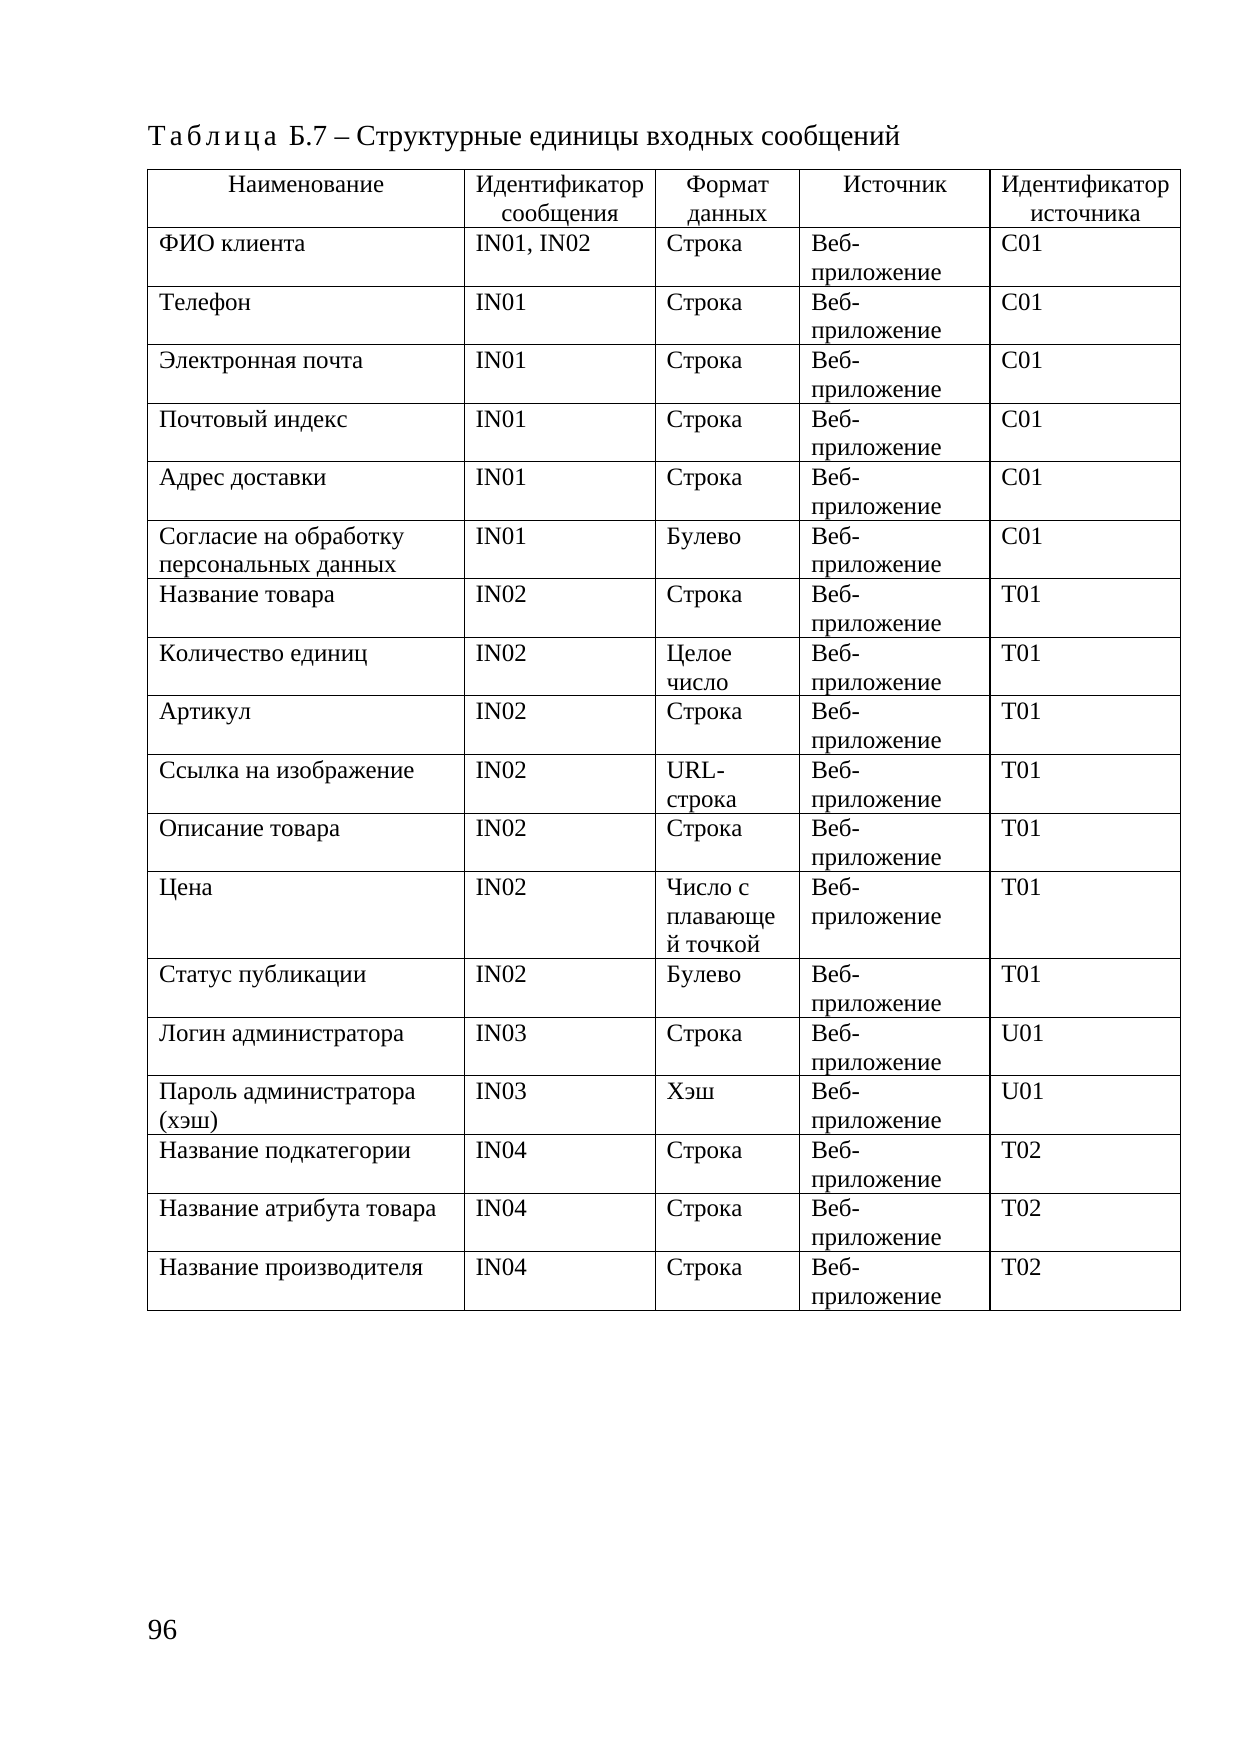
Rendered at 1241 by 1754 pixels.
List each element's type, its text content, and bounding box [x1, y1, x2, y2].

table_cell Веб-приложение [800, 462, 989, 520]
table_cell Булево [656, 521, 799, 578]
table_cell Веб-приложение [800, 345, 989, 403]
table_cell Строка [656, 345, 799, 403]
table_cell Строка [656, 1194, 799, 1251]
table_header Идентификатор сообщения [465, 170, 655, 227]
table_cell IN04 [465, 1252, 655, 1309]
table_cell Веб-приложение [800, 1018, 989, 1075]
table_cell Строка [656, 696, 799, 754]
table_cell Веб-приложение [800, 696, 989, 754]
table_header Наименование [148, 170, 464, 227]
table_cell Булево [656, 959, 799, 1017]
table_cell Веб-приложение [800, 579, 989, 637]
table_cell IN02 [465, 696, 655, 754]
table_cell Строка [656, 228, 799, 286]
table_cell Строка [656, 462, 799, 520]
table_header Идентификатор источника [991, 170, 1180, 227]
table_cell Веб-приложение [800, 1252, 989, 1309]
table_cell IN02 [465, 579, 655, 637]
table_cell Веб-приложение [800, 638, 989, 695]
table_cell C01 [991, 521, 1180, 578]
table_cell IN02 [465, 872, 655, 958]
table_cell Описание товара [148, 814, 464, 871]
table_cell Веб-приложение [800, 287, 989, 344]
table_cell IN02 [465, 959, 655, 1017]
table_cell Веб-приложение [800, 228, 989, 286]
table_header Источник [800, 170, 989, 227]
table_cell Логин администратора [148, 1018, 464, 1075]
table_cell Веб-приложение [800, 959, 989, 1017]
table_cell IN02 [465, 638, 655, 695]
table_cell IN04 [465, 1194, 655, 1251]
table_cell Целое число [656, 638, 799, 695]
table_cell ФИО клиента [148, 228, 464, 286]
table_cell Веб-приложение [800, 755, 989, 812]
table_cell U01 [991, 1076, 1180, 1134]
table_cell Хэш [656, 1076, 799, 1134]
table_cell Название производителя [148, 1252, 464, 1309]
table_cell Веб-приложение [800, 404, 989, 461]
table_cell Адрес доставки [148, 462, 464, 520]
table_cell IN01 [465, 521, 655, 578]
table_cell C01 [991, 287, 1180, 344]
table_cell Согласие на обработку персональных данных [148, 521, 464, 578]
table_cell Строка [656, 814, 799, 871]
table_cell T02 [991, 1252, 1180, 1309]
table_cell Строка [656, 1135, 799, 1192]
table_cell Почтовый индекс [148, 404, 464, 461]
table_header Формат данных [656, 170, 799, 227]
table_cell IN02 [465, 814, 655, 871]
table_cell Ссылка на изображение [148, 755, 464, 812]
table_cell Число с плавающей точкой [656, 872, 799, 958]
table_cell Строка [656, 1252, 799, 1309]
table_cell Статус публикации [148, 959, 464, 1017]
table_cell Название подкатегории [148, 1135, 464, 1192]
table_cell Веб-приложение [800, 872, 989, 958]
text Таблица Б.7 – Структурные единицы входных сообщений [148, 118, 1181, 152]
table_cell Веб-приложение [800, 1194, 989, 1251]
table_cell Артикул [148, 696, 464, 754]
table_cell Строка [656, 579, 799, 637]
table_cell Название товара [148, 579, 464, 637]
table_cell T01 [991, 959, 1180, 1017]
table_cell T01 [991, 579, 1180, 637]
table_cell IN01 [465, 345, 655, 403]
table_cell Строка [656, 404, 799, 461]
table_cell IN01 [465, 287, 655, 344]
table_cell T02 [991, 1135, 1180, 1192]
table_cell Телефон [148, 287, 464, 344]
table_cell T01 [991, 696, 1180, 754]
table_cell IN03 [465, 1018, 655, 1075]
table_cell T01 [991, 872, 1180, 958]
table_cell U01 [991, 1018, 1180, 1075]
table_cell C01 [991, 228, 1180, 286]
table_cell IN02 [465, 755, 655, 812]
table_cell IN01 [465, 462, 655, 520]
table_cell T02 [991, 1194, 1180, 1251]
table_cell C01 [991, 404, 1180, 461]
table_cell IN03 [465, 1076, 655, 1134]
table_cell IN01 [465, 404, 655, 461]
table_cell T01 [991, 814, 1180, 871]
table_cell T01 [991, 638, 1180, 695]
table_cell Строка [656, 287, 799, 344]
table_cell IN04 [465, 1135, 655, 1192]
table_cell Веб-приложение [800, 1076, 989, 1134]
table_cell Веб-приложение [800, 1135, 989, 1192]
table_cell C01 [991, 462, 1180, 520]
table_cell Веб-приложение [800, 521, 989, 578]
table_cell Строка [656, 1018, 799, 1075]
table_cell URL-строка [656, 755, 799, 812]
table_cell Пароль администратора (хэш) [148, 1076, 464, 1134]
table_cell Электронная почта [148, 345, 464, 403]
table_cell C01 [991, 345, 1180, 403]
table_cell Название атрибута товара [148, 1194, 464, 1251]
table_cell T01 [991, 755, 1180, 812]
table_cell Веб-приложение [800, 814, 989, 871]
table_cell Количество единиц [148, 638, 464, 695]
table_cell IN01, IN02 [465, 228, 655, 286]
table_cell Цена [148, 872, 464, 958]
